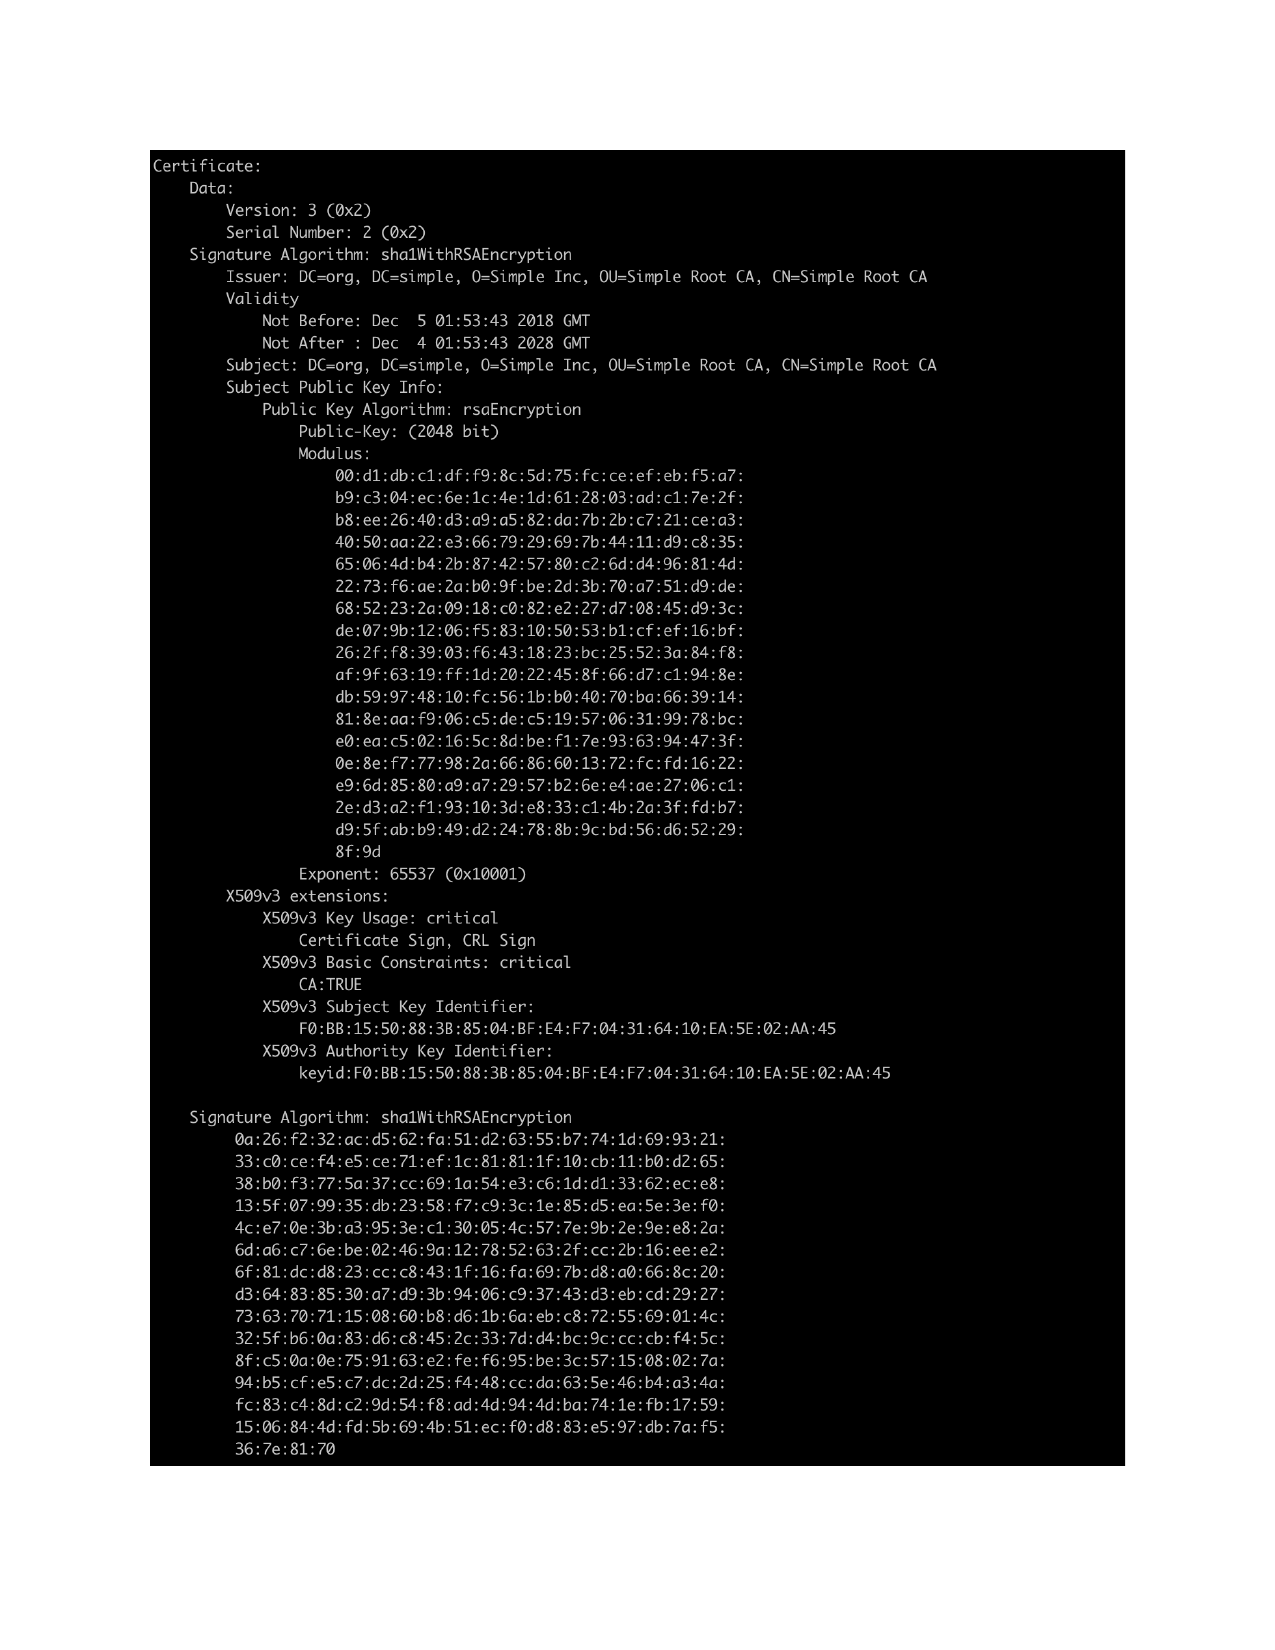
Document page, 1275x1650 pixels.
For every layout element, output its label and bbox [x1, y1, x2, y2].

picture [150, 150, 1125, 1466]
